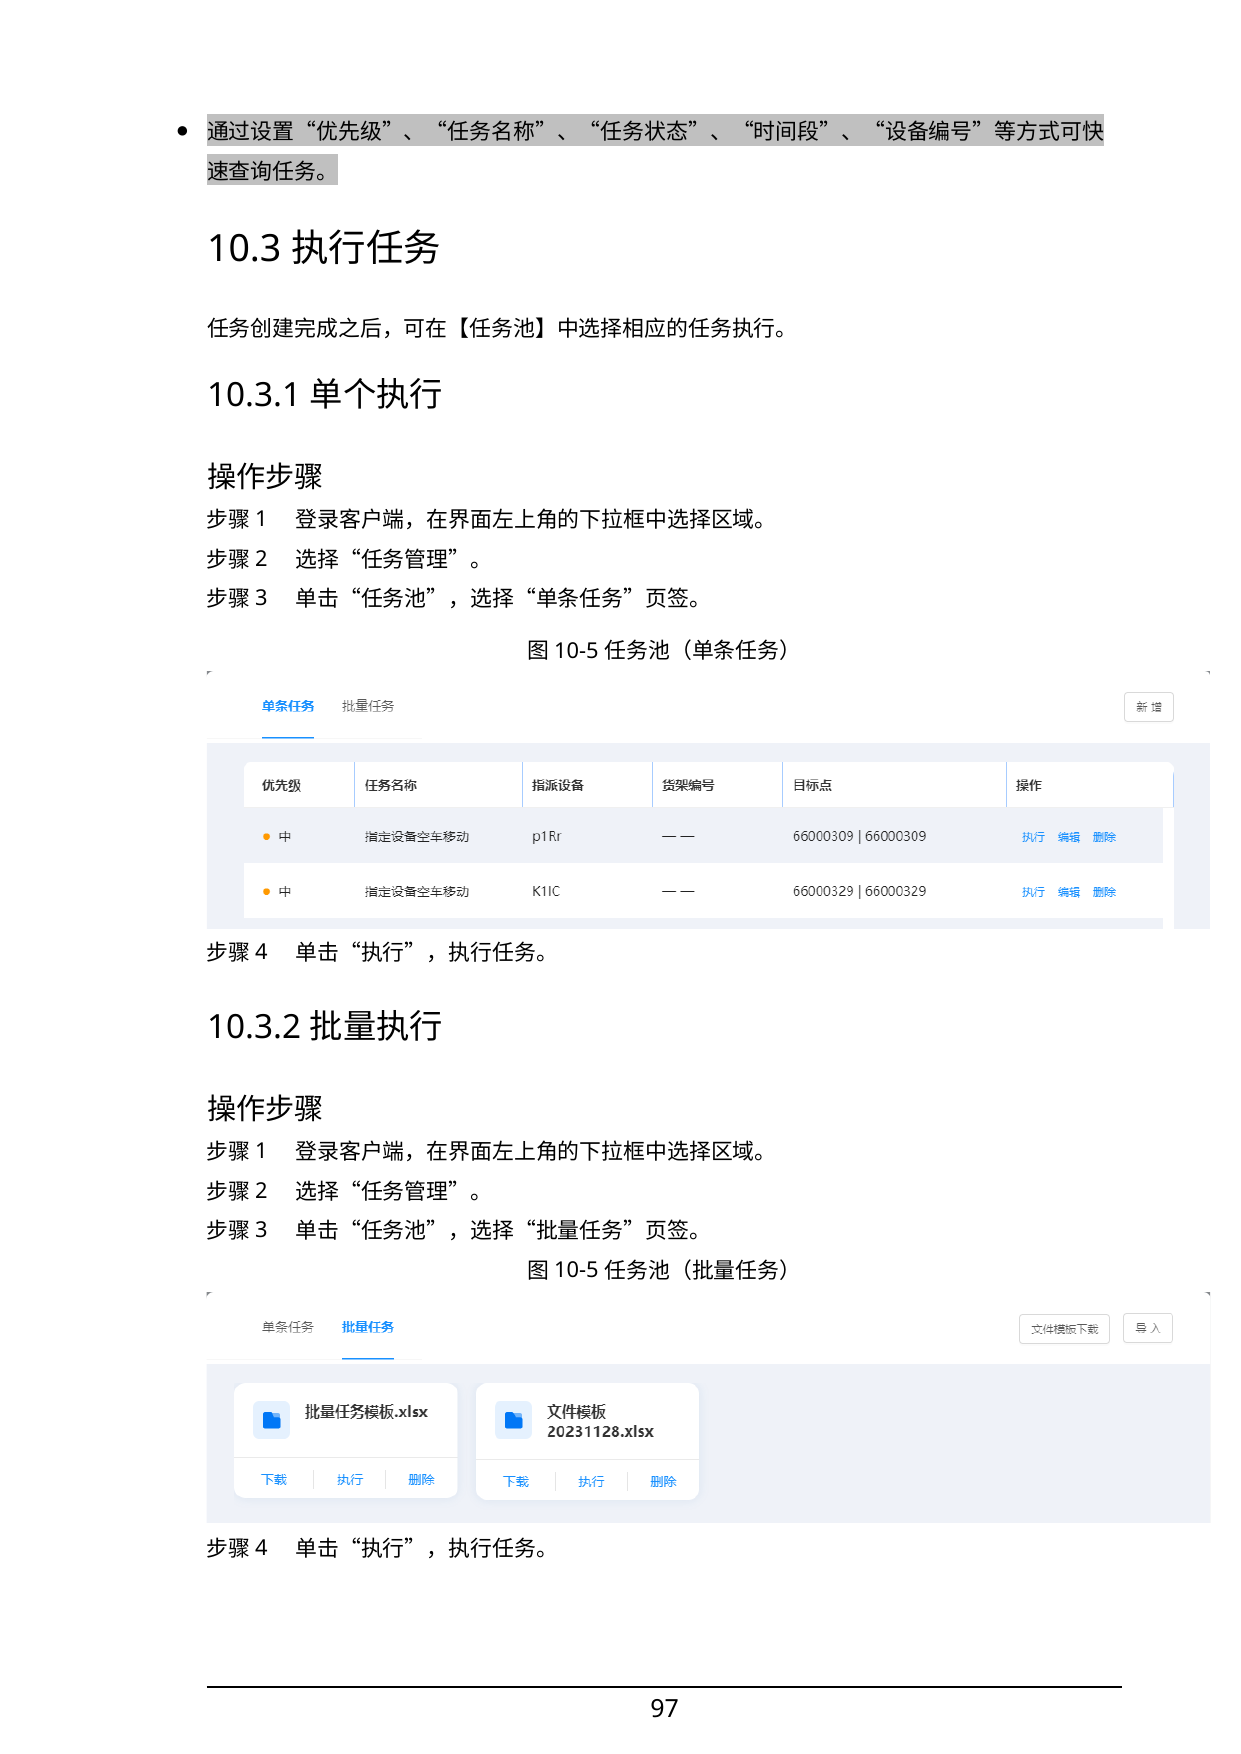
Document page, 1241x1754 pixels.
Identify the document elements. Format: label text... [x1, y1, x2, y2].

text 步骤4 单击“执行”，执行任务。 [207, 935, 1122, 967]
text 步骤1 登录客户端，在界面左上角的下拉框中选择区域。 [207, 1134, 1122, 1166]
text 步骤3 单击“任务池”，选择“单条任务”页签。 [207, 581, 1122, 613]
text 操作步骤 [207, 453, 1122, 496]
picture [206, 671, 1210, 929]
text 操作步骤 [207, 1086, 1122, 1128]
text 步骤3 单击“任务池”，选择“批量任务”页签。 [207, 1213, 1122, 1245]
text 步骤1 登录客户端，在界面左上角的下拉框中选择区域。 [207, 502, 1122, 534]
text 图10-5 任务池（单条任务） [207, 633, 1122, 665]
text 图10-5 任务池（批量任务） [207, 1253, 1122, 1285]
text 步骤4 单击“执行”，执行任务。 [207, 1531, 1122, 1563]
subtitle 10.3.1 单个执行 [207, 368, 1122, 416]
subtitle 10.3 执行任务 [207, 218, 1122, 273]
subtitle 10.3.2 批量执行 [207, 1000, 1122, 1048]
text 步骤2 选择“任务管理”。 [207, 542, 1122, 573]
text ● 通过设置“优先级”、“任务名称”、“任务状态”、“时间段”、“设备编号”等方式可快速查询任务。 [176, 114, 1122, 185]
picture [206, 1292, 1211, 1523]
text 步骤2 选择“任务管理”。 [207, 1174, 1122, 1206]
text 任务创建完成之后，可在【任务池】中选择相应的任务执行。 [207, 311, 1122, 343]
